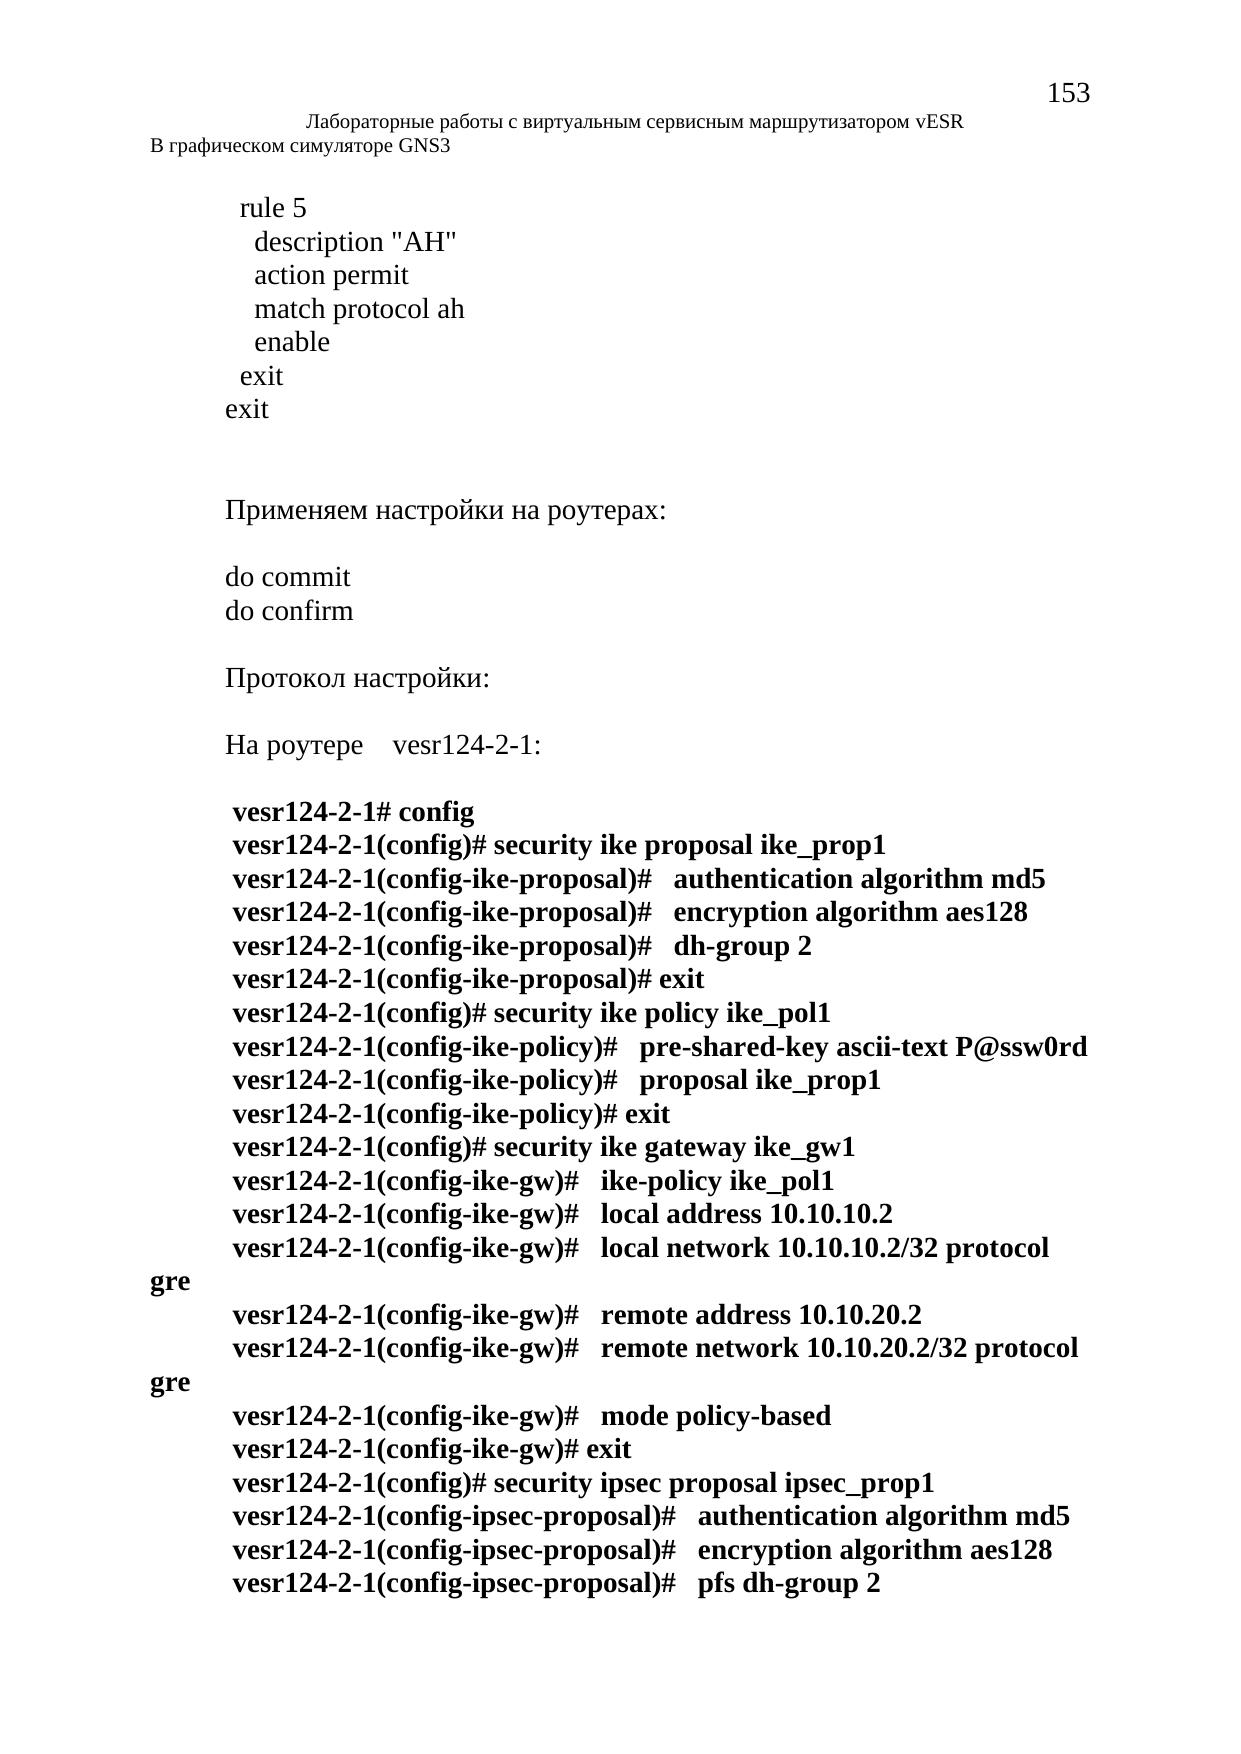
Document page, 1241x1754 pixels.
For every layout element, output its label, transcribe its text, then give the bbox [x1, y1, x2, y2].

text vesr124-2-1(config-ipsec-proposal)# pfs dh-group 2 [150, 1565, 1090, 1599]
text vesr124-2-1(config-ike-policy)# pre-shared-key ascii-text P@ssw0rd [150, 1029, 1090, 1062]
text exit [150, 358, 1090, 391]
text vesr124-2-1(config-ike-proposal)# authentication algorithm md5 [150, 861, 1090, 894]
text do confirm [150, 593, 1090, 626]
text vesr124-2-1(config-ike-gw)# mode policy-based [150, 1398, 1090, 1431]
text vesr124-2-1(config-ipsec-proposal)# encryption algorithm aes128 [150, 1532, 1090, 1565]
text vesr124-2-1(config-ike-gw)# local network 10.10.10.2/32 protocol gre [150, 1230, 1090, 1297]
text vesr124-2-1(config-ike-gw)# remote address 10.10.20.2 [150, 1297, 1090, 1331]
text vesr124-2-1(config-ike-proposal)# encryption algorithm aes128 [150, 894, 1090, 928]
text vesr124-2-1(config-ike-proposal)# dh-group 2 [150, 928, 1090, 962]
text vesr124-2-1(config-ike-gw)# local address 10.10.10.2 [150, 1196, 1090, 1230]
text exit [150, 391, 1090, 425]
text vesr124-2-1(config)# security ike proposal ike_prop1 [150, 827, 1090, 861]
text Протокол настройки: [150, 660, 1090, 693]
text enable [150, 324, 1090, 358]
text vesr124-2-1(config)# security ike gateway ike_gw1 [150, 1129, 1090, 1163]
text vesr124-2-1(config)# security ipsec proposal ipsec_prop1 [150, 1465, 1090, 1498]
text vesr124-2-1(config-ike-policy)# proposal ike_prop1 [150, 1062, 1090, 1096]
text vesr124-2-1# config [150, 794, 1090, 827]
text vesr124-2-1(config)# security ike policy ike_pol1 [150, 995, 1090, 1029]
text match protocol ah [150, 291, 1090, 324]
text do commit [150, 559, 1090, 593]
text vesr124-2-1(config-ike-proposal)# exit [150, 962, 1090, 995]
text vesr124-2-1(config-ike-gw)# exit [150, 1431, 1090, 1465]
text action permit [150, 257, 1090, 291]
text На роутере vesr124-2-1: [150, 727, 1090, 760]
text vesr124-2-1(config-ike-gw)# ike-policy ike_pol1 [150, 1163, 1090, 1196]
text rule 5 [150, 190, 1090, 224]
text Применяем настройки на роутерах: [150, 492, 1090, 526]
text description "AH" [150, 224, 1090, 257]
text vesr124-2-1(config-ike-gw)# remote network 10.10.20.2/32 protocol gre [150, 1331, 1090, 1398]
text vesr124-2-1(config-ike-policy)# exit [150, 1096, 1090, 1129]
text vesr124-2-1(config-ipsec-proposal)# authentication algorithm md5 [150, 1498, 1090, 1532]
